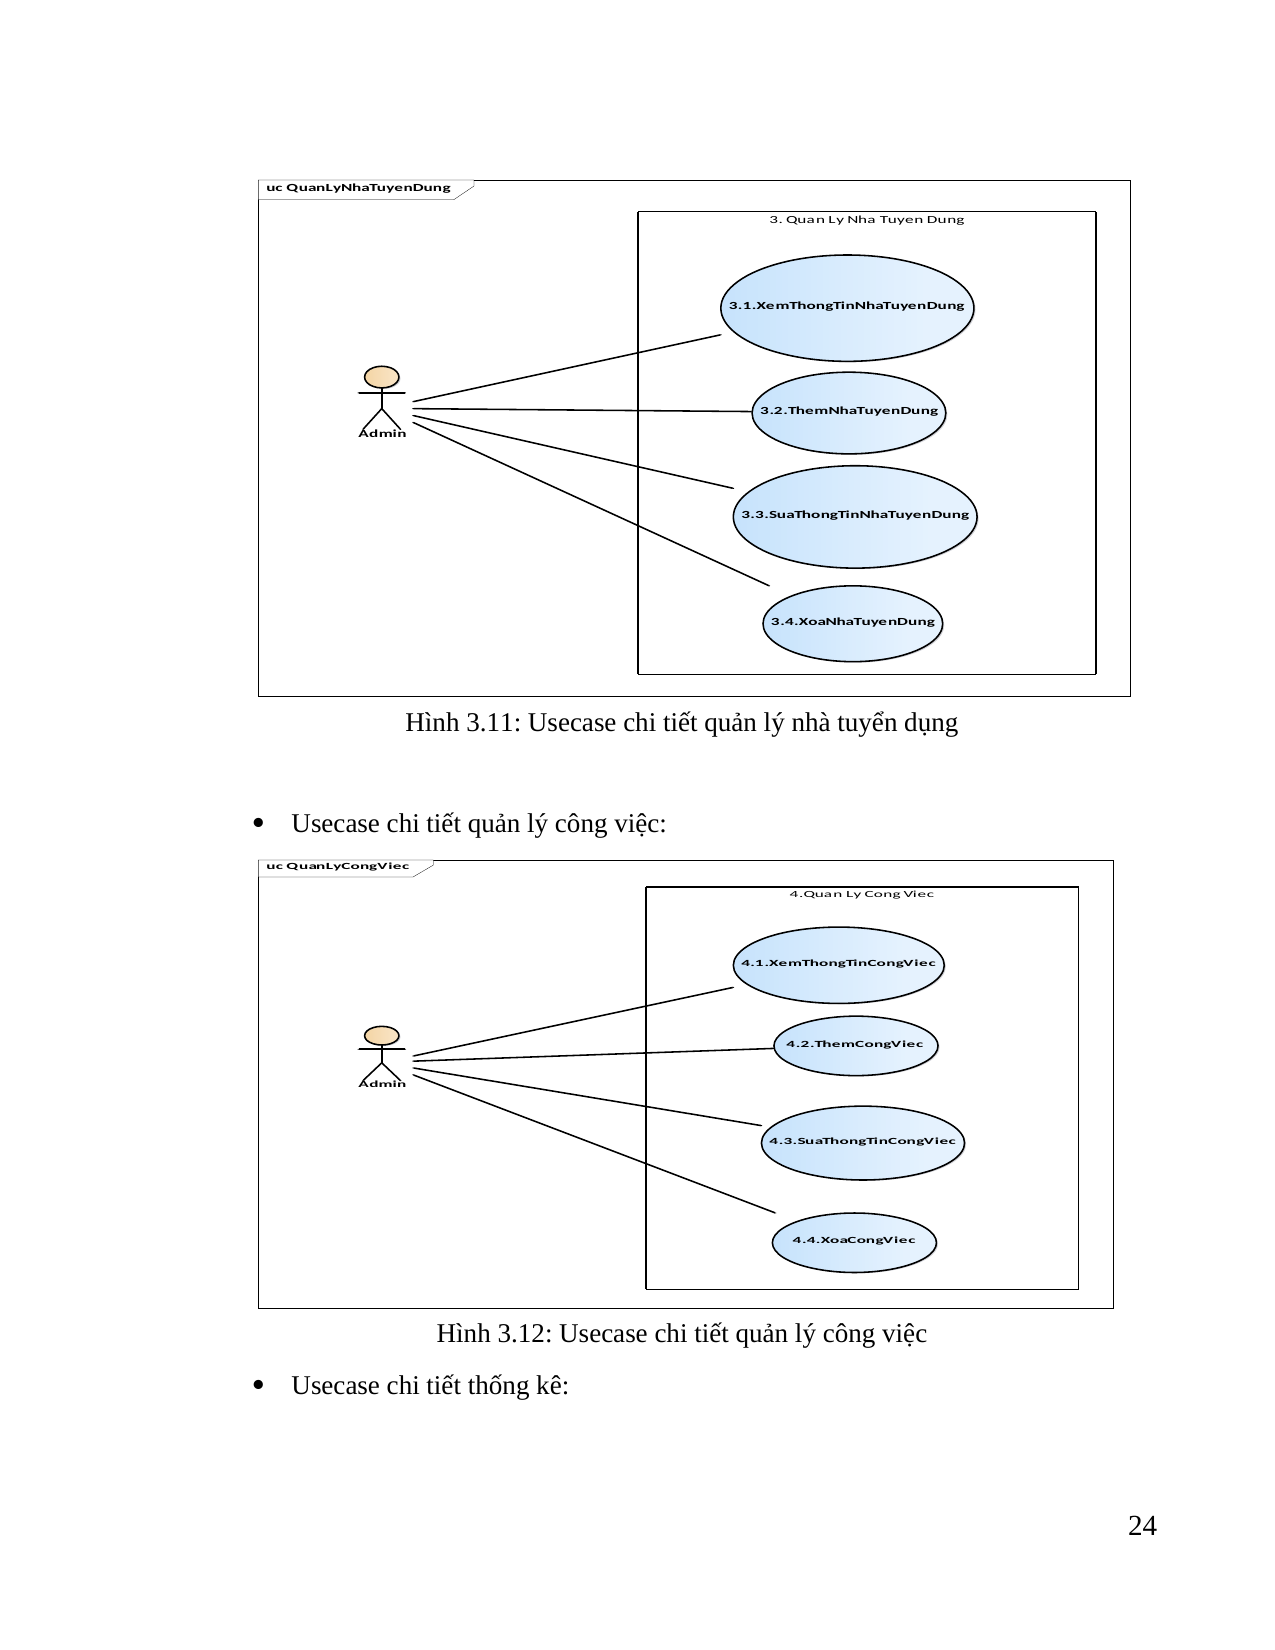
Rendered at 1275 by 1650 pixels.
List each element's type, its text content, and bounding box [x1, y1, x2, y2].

list Usecase chi tiết thống kê: [254, 1369, 1157, 1401]
list Usecase chi tiết quản lý công việc: [254, 807, 1157, 839]
